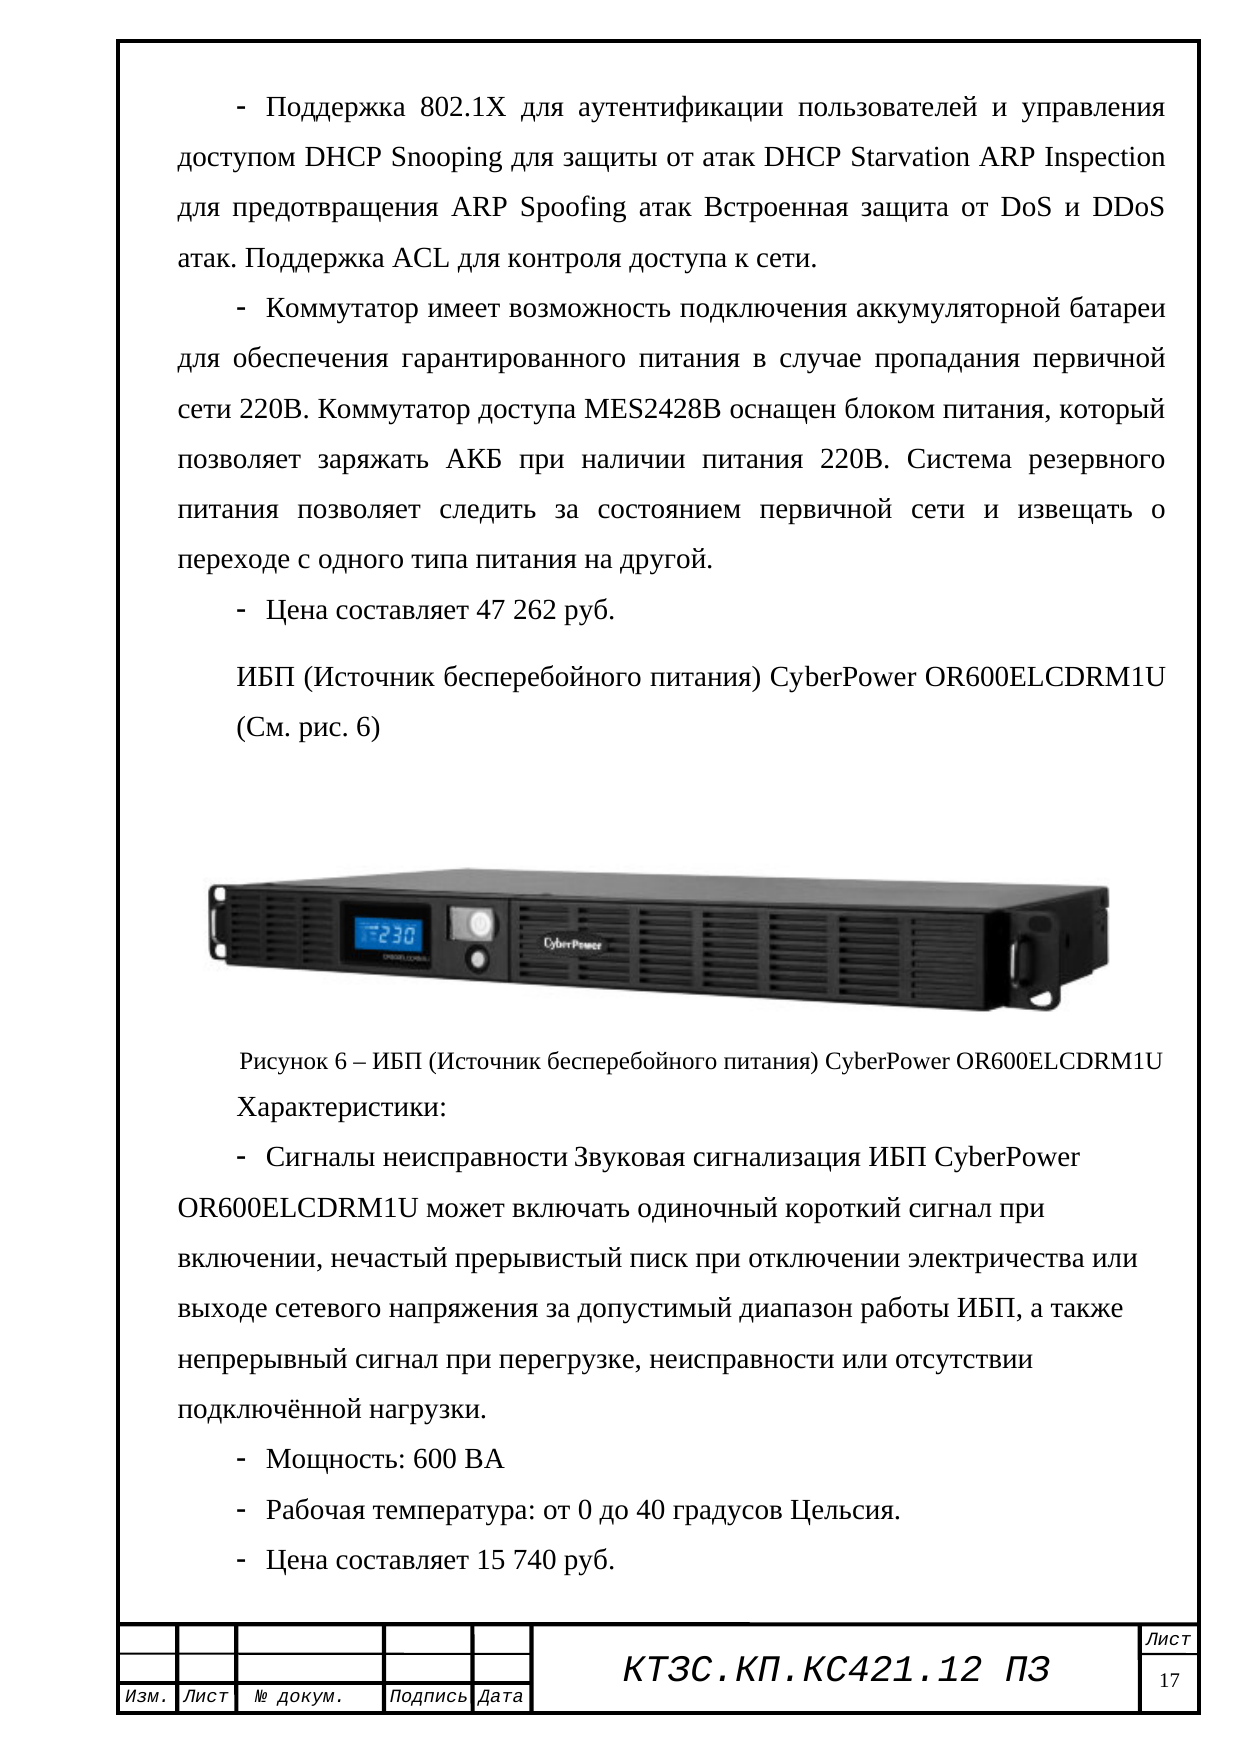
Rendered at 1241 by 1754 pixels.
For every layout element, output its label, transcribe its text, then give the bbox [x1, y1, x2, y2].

text ИБП (Источник бесперебойного питания) CyberPower OR600ELCDRM1U (См. рис. 6) [236, 659, 1166, 743]
list Цена составляет 47 262 руб. [177, 592, 1166, 626]
list Поддержка 802.1X для аутентификации пользователей и управления доступом DHCP Snooping для защиты от атак DHCP Starvation ARP Inspection для предотвращения ARP Spoofing атак Встроенная защита от DoS и DDoS атак. Поддержка ACL для контроля доступа к сети. [177, 89, 1166, 273]
list Характеристики: [236, 1089, 1166, 1123]
list Сигналы неисправности Звуковая сигнализация ИБП CyberPower OR600ELCDRM1U может включать одиночный короткий сигнал при включении, нечастый прерывистый писк при отключении электричества или выходе сетевого напряжения за допустимый диапазон работы ИБП, а также непрерывный сигнал при перегрузке, неисправности или отсутствии подключённой нагрузки. [177, 1139, 1166, 1425]
list Цена составляет 15 740 руб. [177, 1542, 1166, 1576]
list Коммутатор имеет возможность подключения аккумуляторной батареи для обеспечения гарантированного питания в случае пропадания первичной сети 220В. Коммутатор доступа MES2428B оснащен блоком питания, который позволяет заряжать АКБ при наличии питания 220В. Система резервного питания позволяет следить за состоянием первичной сети и извещать о переходе с одного типа питания на другой. [177, 290, 1166, 575]
picture [192, 776, 1151, 1035]
list Рисунок 6 – ИБП (Источник бесперебойного питания) CyberPower OR600ELCDRM1U [236, 1046, 1166, 1075]
list Мощность: 600 ВА [177, 1442, 1166, 1475]
list Рабочая температура: от 0 до 40 градусов Цельсия. [177, 1492, 1166, 1526]
